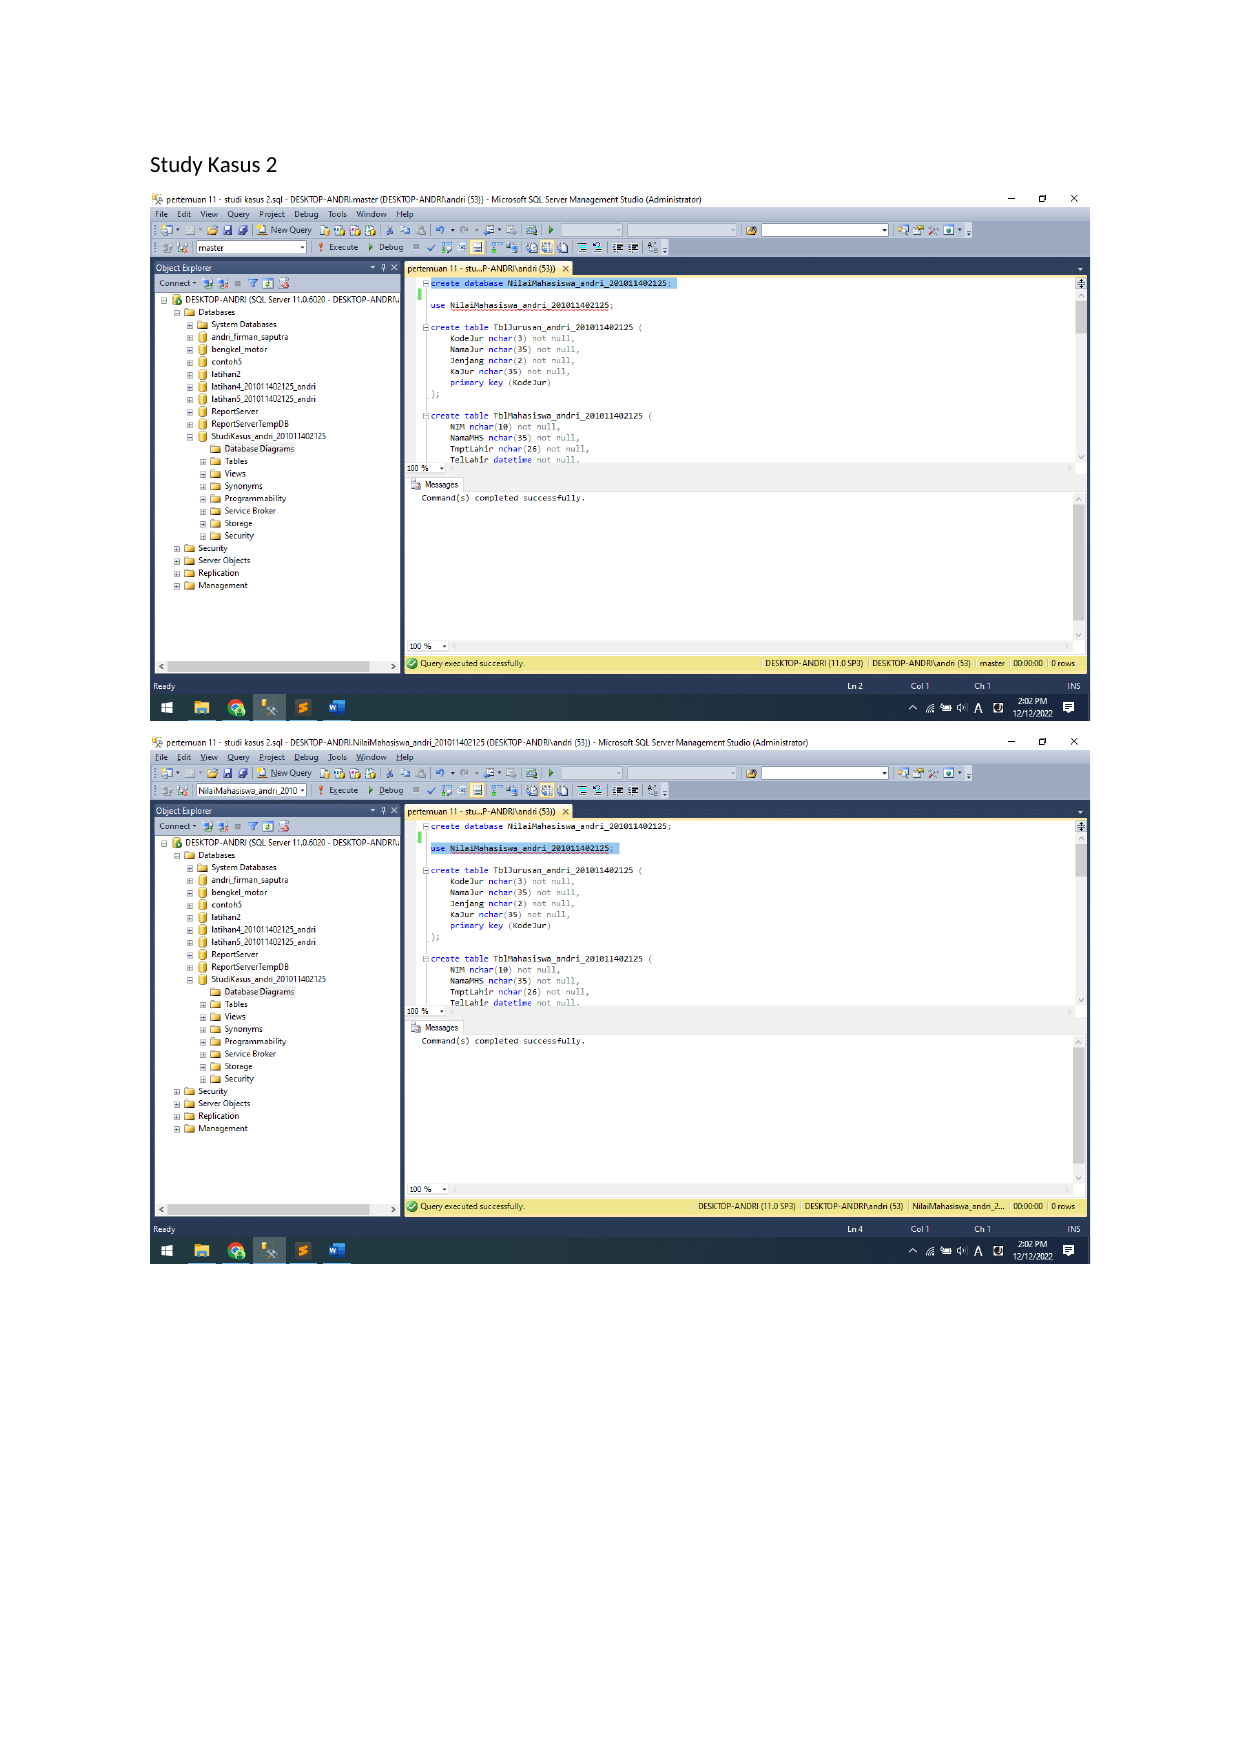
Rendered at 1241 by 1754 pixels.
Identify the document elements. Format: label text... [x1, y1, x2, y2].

picture [150, 192, 1091, 721]
picture [150, 734, 1091, 1264]
text Study Kasus 2 [150, 150, 1090, 178]
